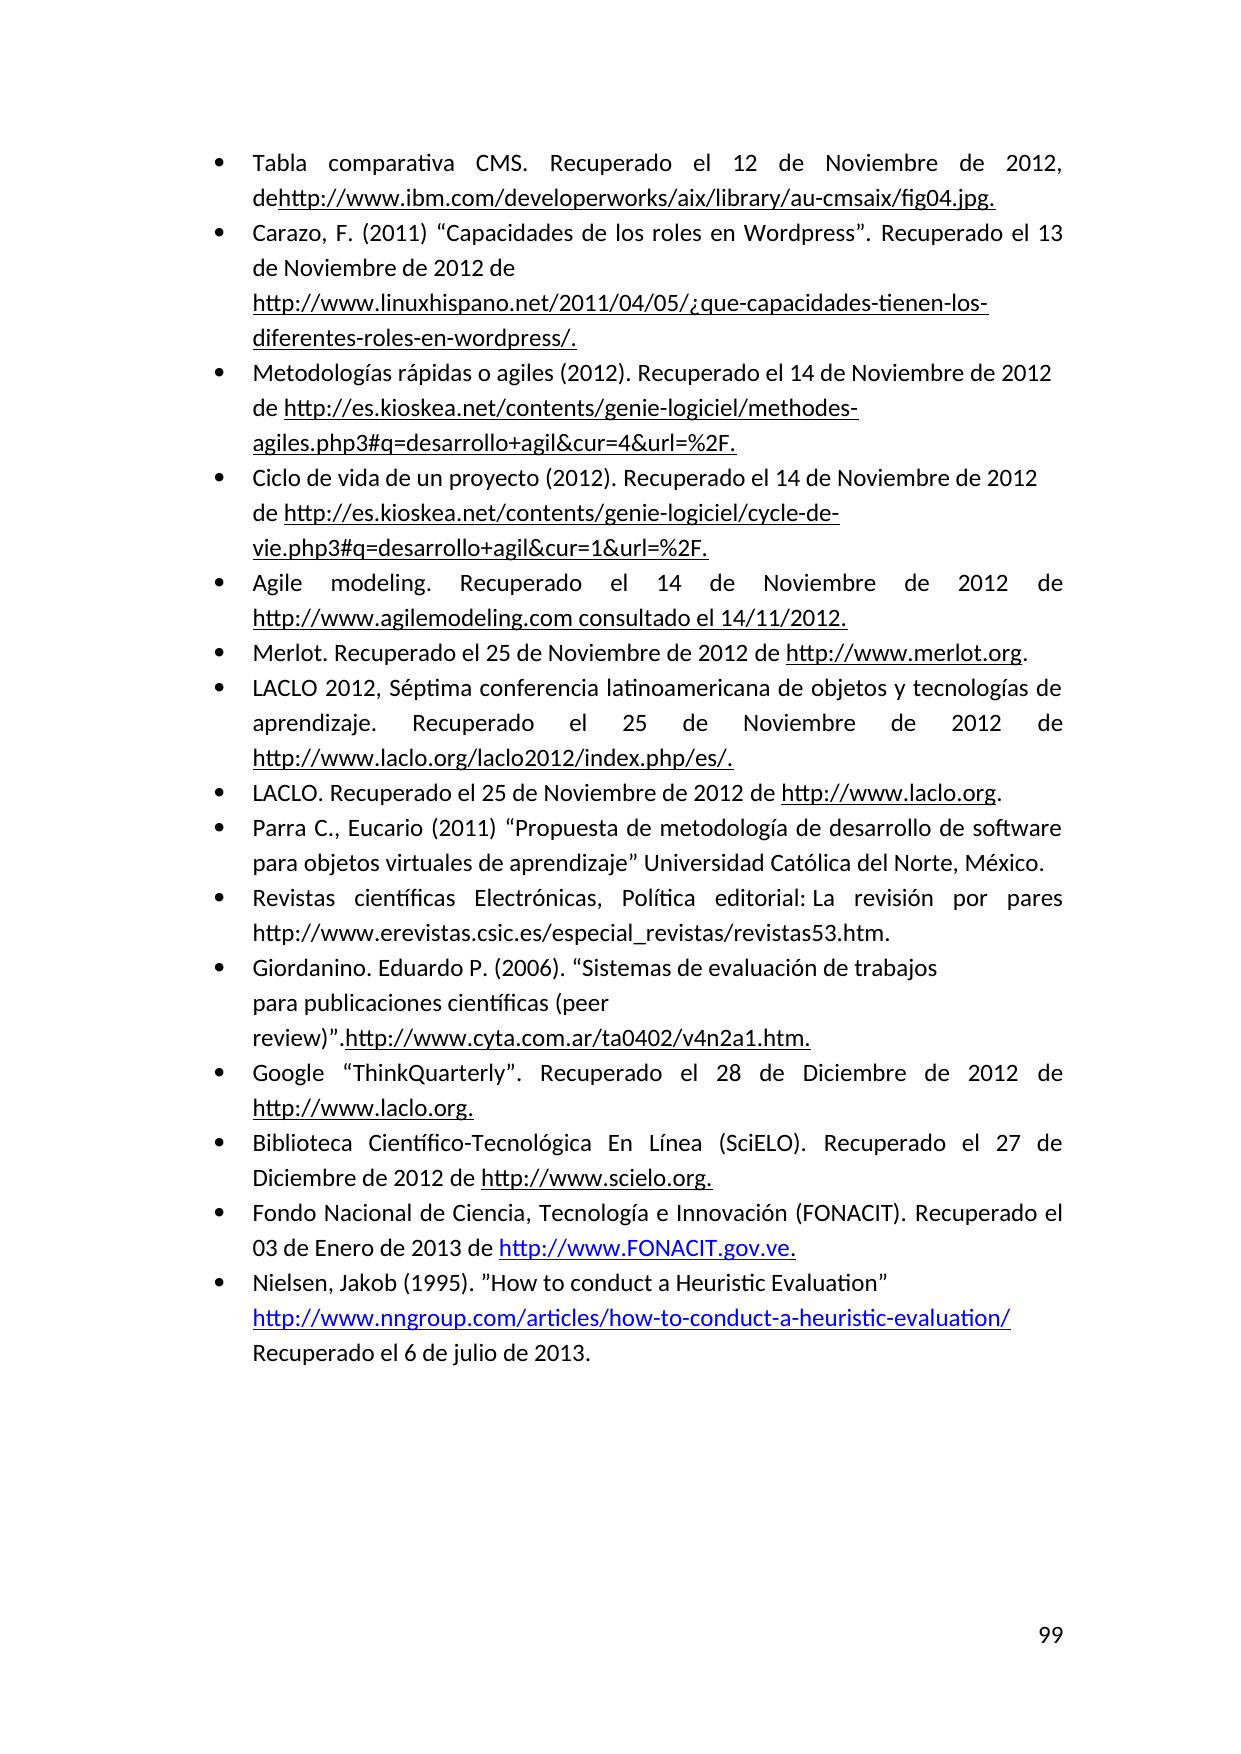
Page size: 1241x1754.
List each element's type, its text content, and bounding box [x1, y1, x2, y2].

list Nielsen, Jakob (1995). ”How to conduct a Heuristic Evaluation” http://www.nngroup.com/articles/how-to-conduct-a-heuristic-evaluation/ Recuperado el 6 de julio de 2013. [215, 1268, 1063, 1368]
list Parra C., Eucario (2011) “Propuesta de metodología de desarrollo de software para objetos virtuales de aprendizaje” Universidad Católica del Norte, México. [215, 813, 1063, 878]
list LACLO 2012, Séptima conferencia latinoamericana de objetos y tecnologías de aprendizaje. Recuperado el 25 de Noviembre de 2012 de http://www.laclo.org/laclo2012/index.php/es/. [215, 673, 1063, 773]
list Biblioteca Científico-Tecnológica En Línea (SciELO). Recuperado el 27 de Diciembre de 2012 de http://www.scielo.org. [215, 1128, 1063, 1193]
list Carazo, F. (2011) “Capacidades de los roles en Wordpress”. Recuperado el 13 de Noviembre de 2012 de [215, 218, 1063, 283]
list Agile modeling. Recuperado el 14 de Noviembre de 2012 de http://www.agilemodeling.com consultado el 14/11/2012. [215, 568, 1063, 633]
list Google “ThinkQuarterly”. Recuperado el 28 de Diciembre de 2012 de http://www.laclo.org. [215, 1058, 1063, 1123]
list Tabla comparativa CMS. Recuperado el 12 de Noviembre de 2012, dehttp://www.ibm.com/developerworks/aix/library/au-cmsaix/fig04.jpg. [215, 148, 1063, 213]
list Ciclo de vida de un proyecto (2012). Recuperado el 14 de Noviembre de 2012 de http://es.kioskea.net/contents/genie-logiciel/cycle-de-vie.php3#q=desarrollo+agil&cur=1&url=%2F. [215, 463, 1063, 563]
list Giordanino. Eduardo P. (2006). “Sistemas de evaluación de trabajos para publicaciones científicas (peer review)”.http://www.cyta.com.ar/ta0402/v4n2a1.htm. [215, 953, 1063, 1053]
list Fondo Nacional de Ciencia, Tecnología e Innovación (FONACIT). Recuperado el 03 de Enero de 2013 de http://www.FONACIT.gov.ve. [215, 1198, 1063, 1263]
list Merlot. Recuperado el 25 de Noviembre de 2012 de http://www.merlot.org. [215, 638, 1063, 668]
list Metodologías rápidas o agiles (2012). Recuperado el 14 de Noviembre de 2012 de http://es.kioskea.net/contents/genie-logiciel/methodes-agiles.php3#q=desarrollo+agil&cur=4&url=%2F. [215, 358, 1063, 458]
list Revistas científicas Electrónicas, Política editorial: La revisión por pares http://www.erevistas.csic.es/especial_revistas/revistas53.htm. [215, 883, 1063, 948]
list http://www.linuxhispano.net/2011/04/05/¿que-capacidades-tienen-los-diferentes-roles-en-wordpress/. [252, 288, 1063, 353]
list LACLO. Recuperado el 25 de Noviembre de 2012 de http://www.laclo.org. [215, 778, 1063, 808]
